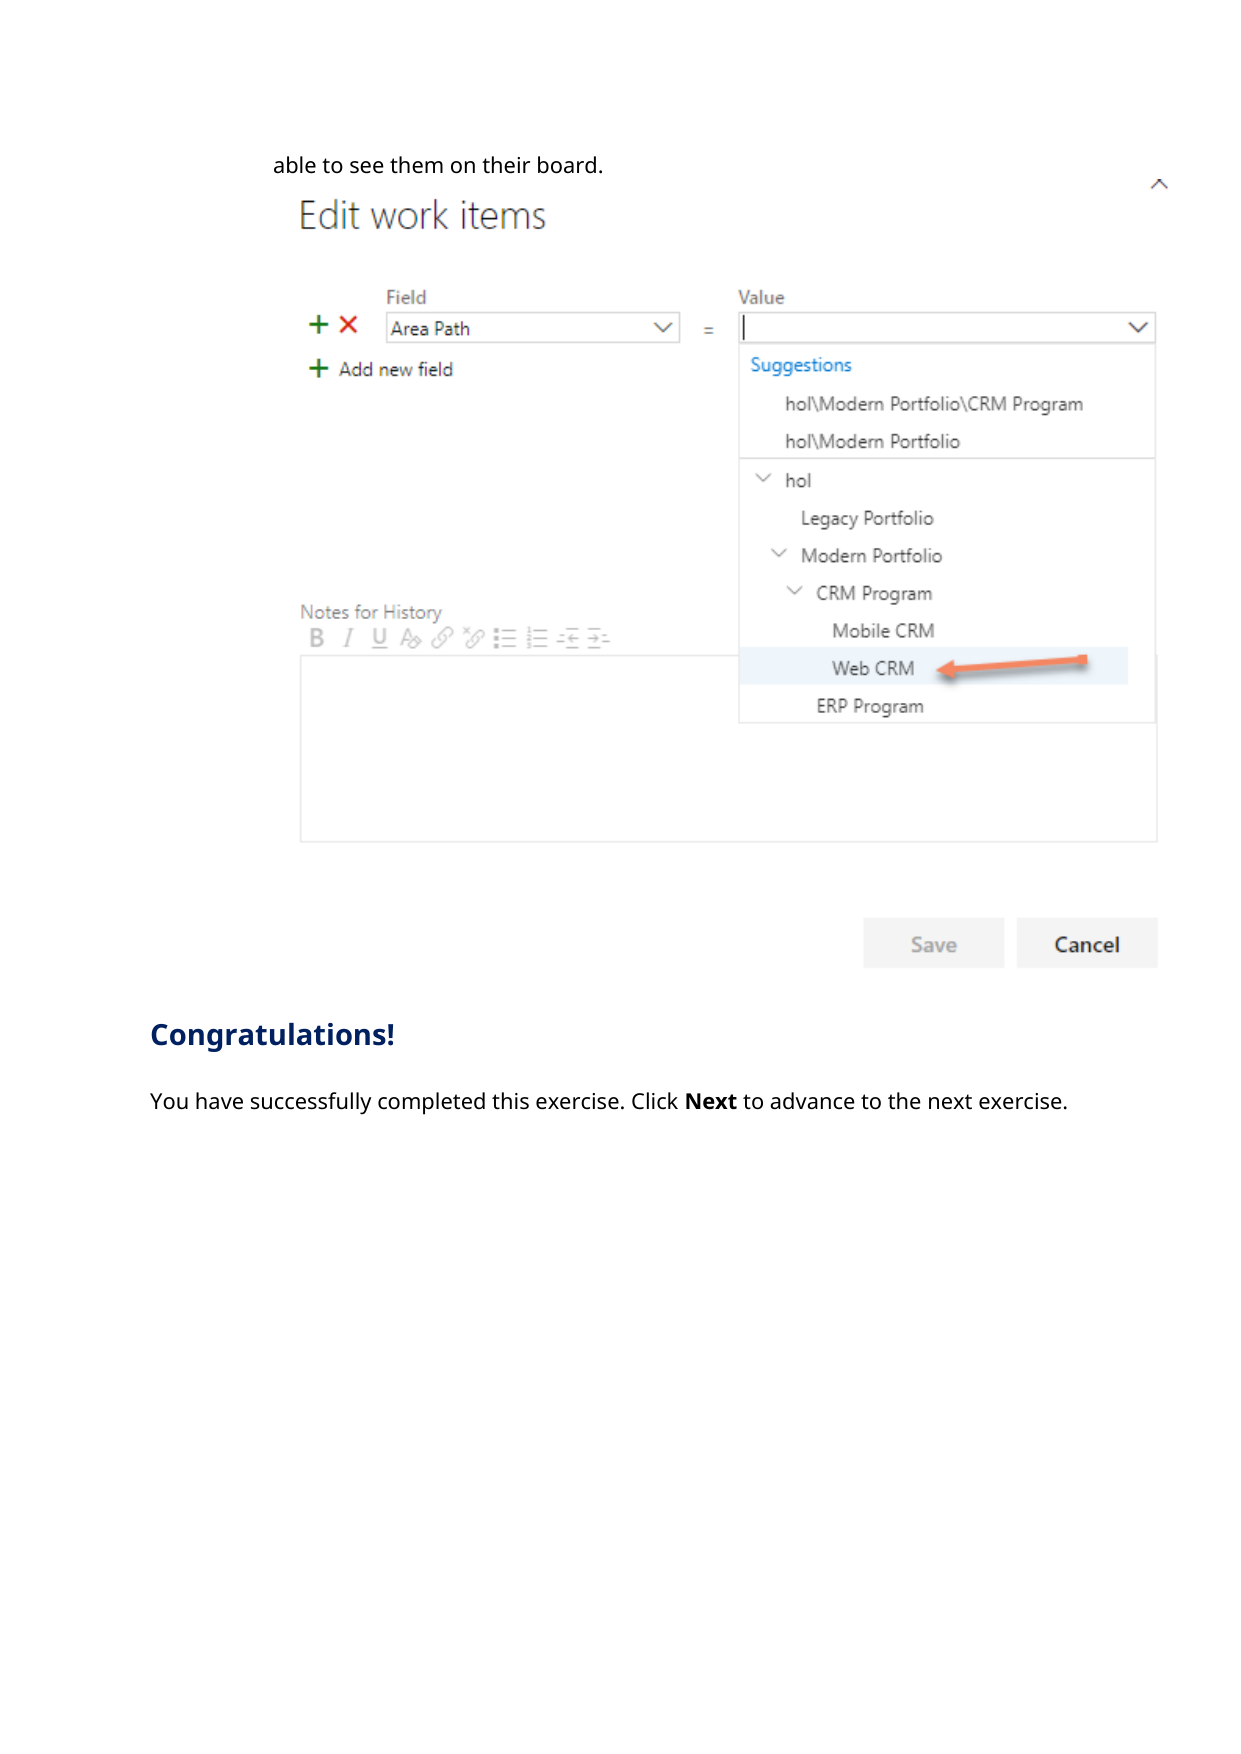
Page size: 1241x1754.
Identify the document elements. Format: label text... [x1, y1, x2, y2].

picture [272, 179, 1169, 976]
subtitle Congratulations! [150, 1015, 1090, 1054]
text You have successfully completed this exercise. Click Next to advance to the next exercise. [150, 1086, 1090, 1115]
